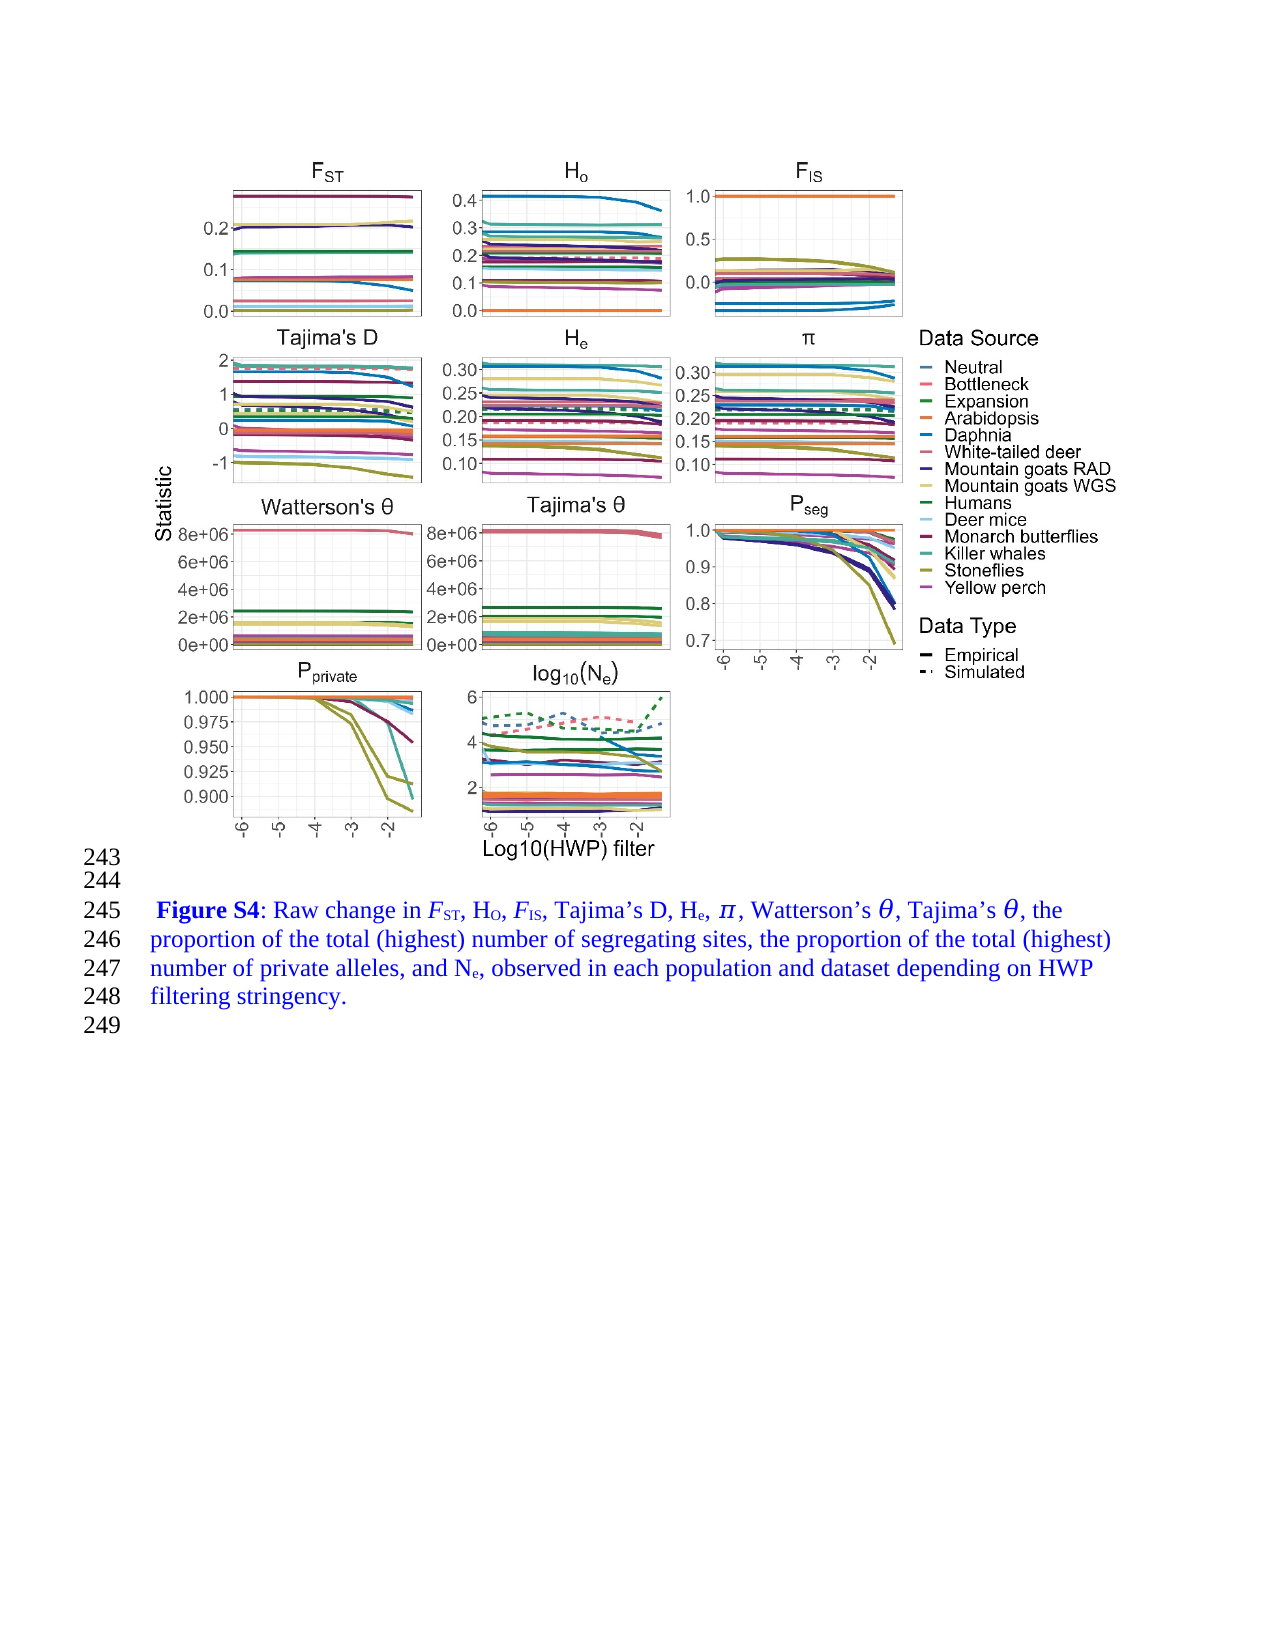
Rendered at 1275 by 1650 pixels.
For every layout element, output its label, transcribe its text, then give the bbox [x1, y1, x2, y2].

text Figure S4: Raw change in FST, HO, FIS, Tajima’s D, He, 𝜋, Watterson’s 𝜃, Tajima’s 𝜃, the proportion of the total (highest) number of segregating sites, the proportion of the total (highest) number of private alleles, and Ne, observed in each population and dataset depending on HWP filtering stringency. [150, 894, 1125, 1010]
picture [150, 150, 1125, 865]
